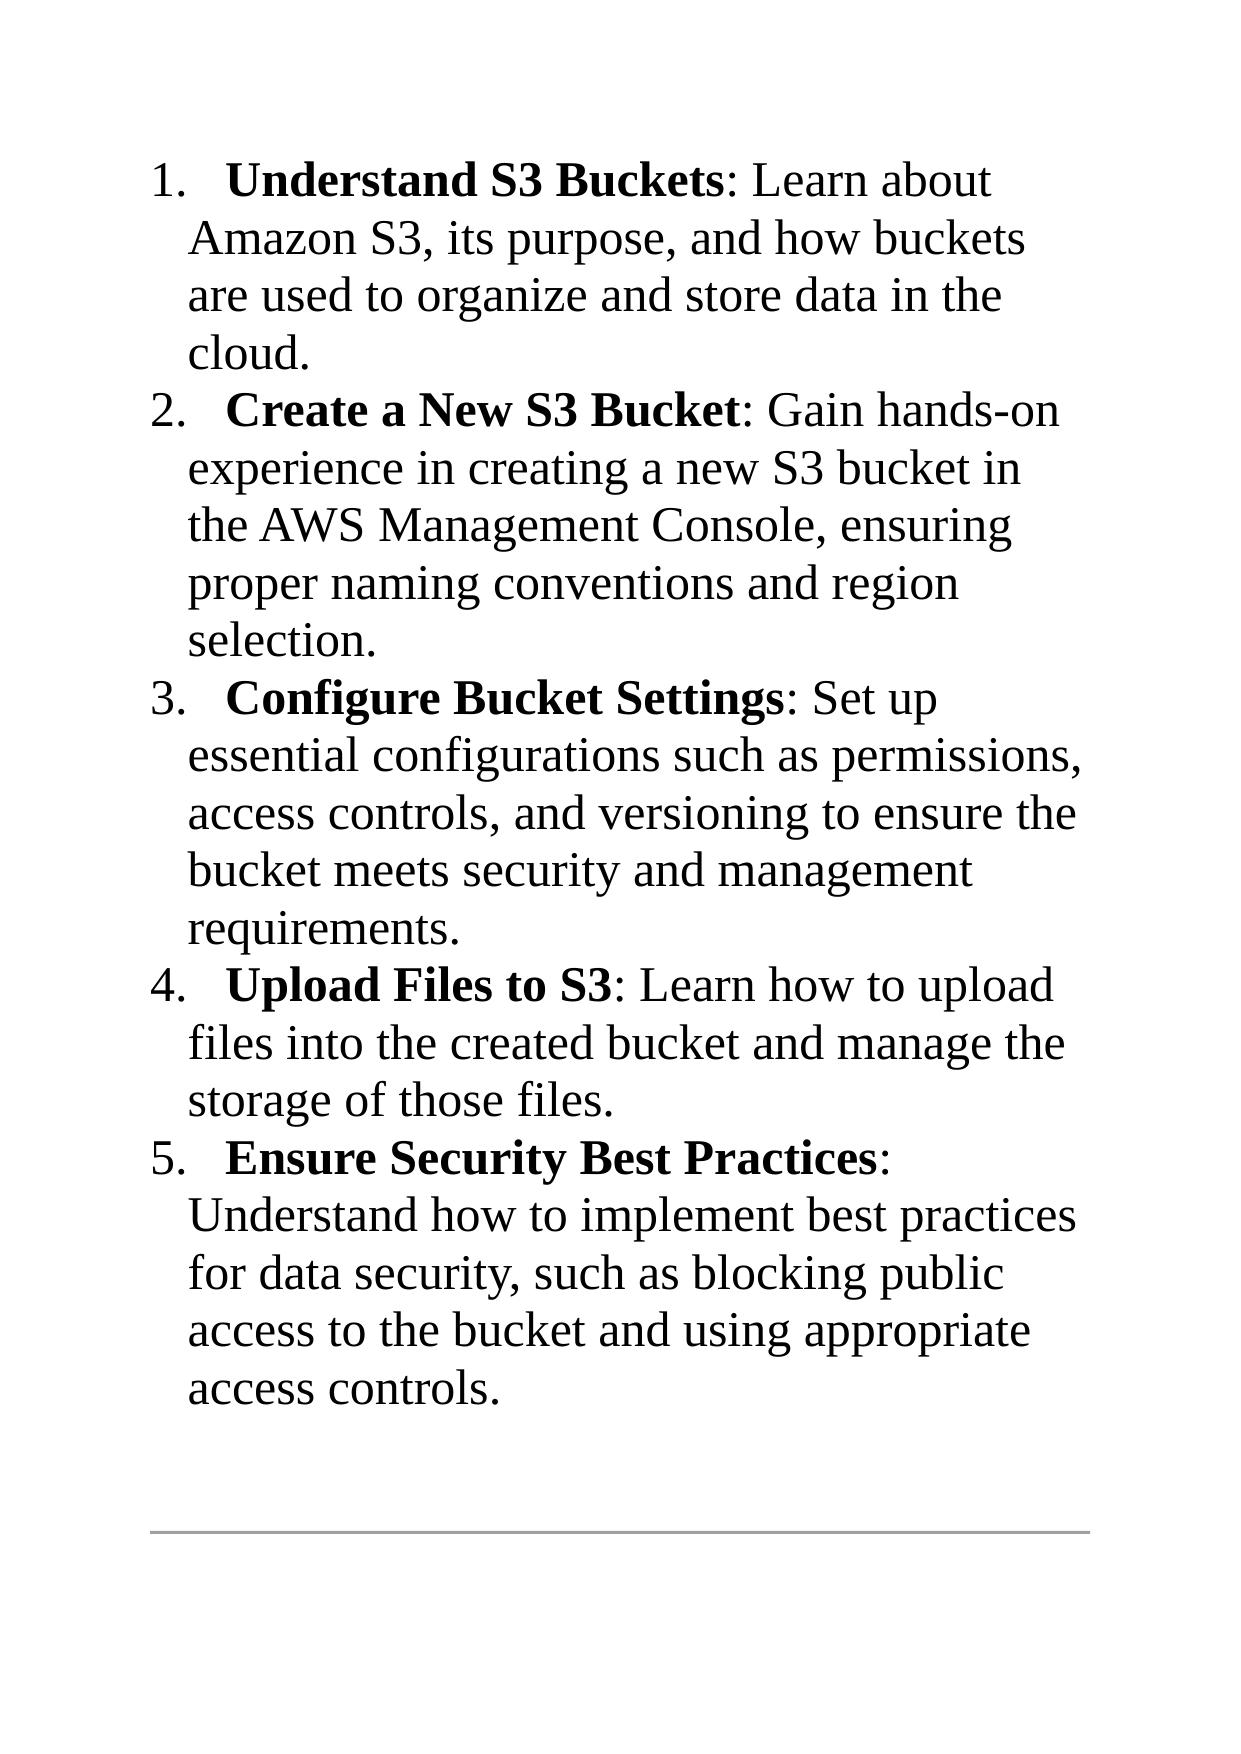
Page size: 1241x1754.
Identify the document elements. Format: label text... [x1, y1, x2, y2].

list Upload Files to S3: Learn how to upload files into the created bucket and manage the storage of those files. [150, 955, 1090, 1127]
list Understand S3 Buckets: Learn about Amazon S3, its purpose, and how buckets are used to organize and store data in the cloud. [150, 150, 1090, 380]
list Ensure Security Best Practices: Understand how to implement best practices for data security, such as blocking public access to the bucket and using appropriate access controls. [150, 1127, 1090, 1415]
list Create a New S3 Bucket: Gain hands-on experience in creating a new S3 bucket in the AWS Management Console, ensuring proper naming conventions and region selection. [150, 380, 1090, 667]
list Configure Bucket Settings: Set up essential configurations such as permissions, access controls, and versioning to ensure the bucket meets security and management requirements. [150, 667, 1090, 955]
